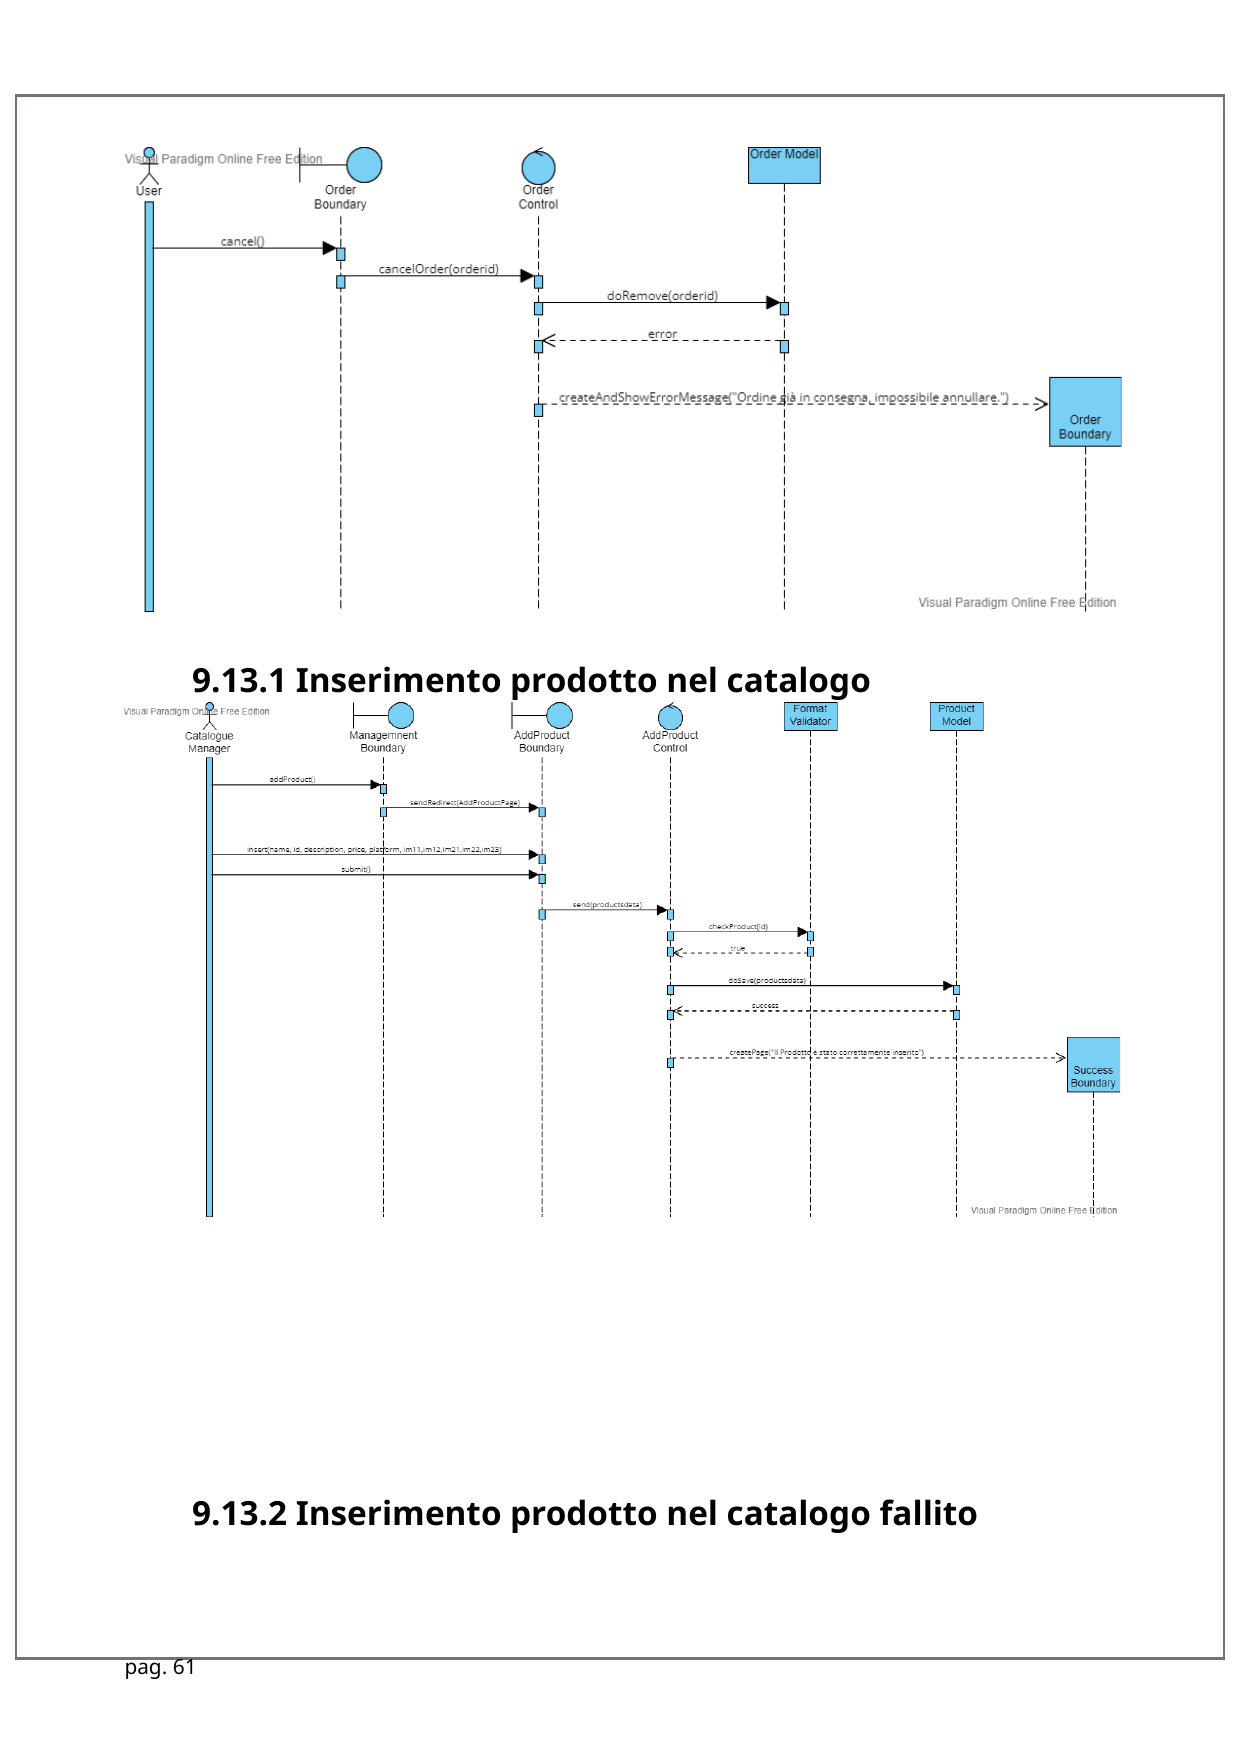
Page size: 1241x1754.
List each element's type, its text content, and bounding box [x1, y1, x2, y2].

picture [118, 702, 1121, 1217]
picture [118, 147, 1122, 612]
text 9.13.2 Inserimento prodotto nel catalogo fallito [118, 1489, 1122, 1535]
text 9.13.1 Inserimento prodotto nel catalogo [118, 657, 1122, 702]
